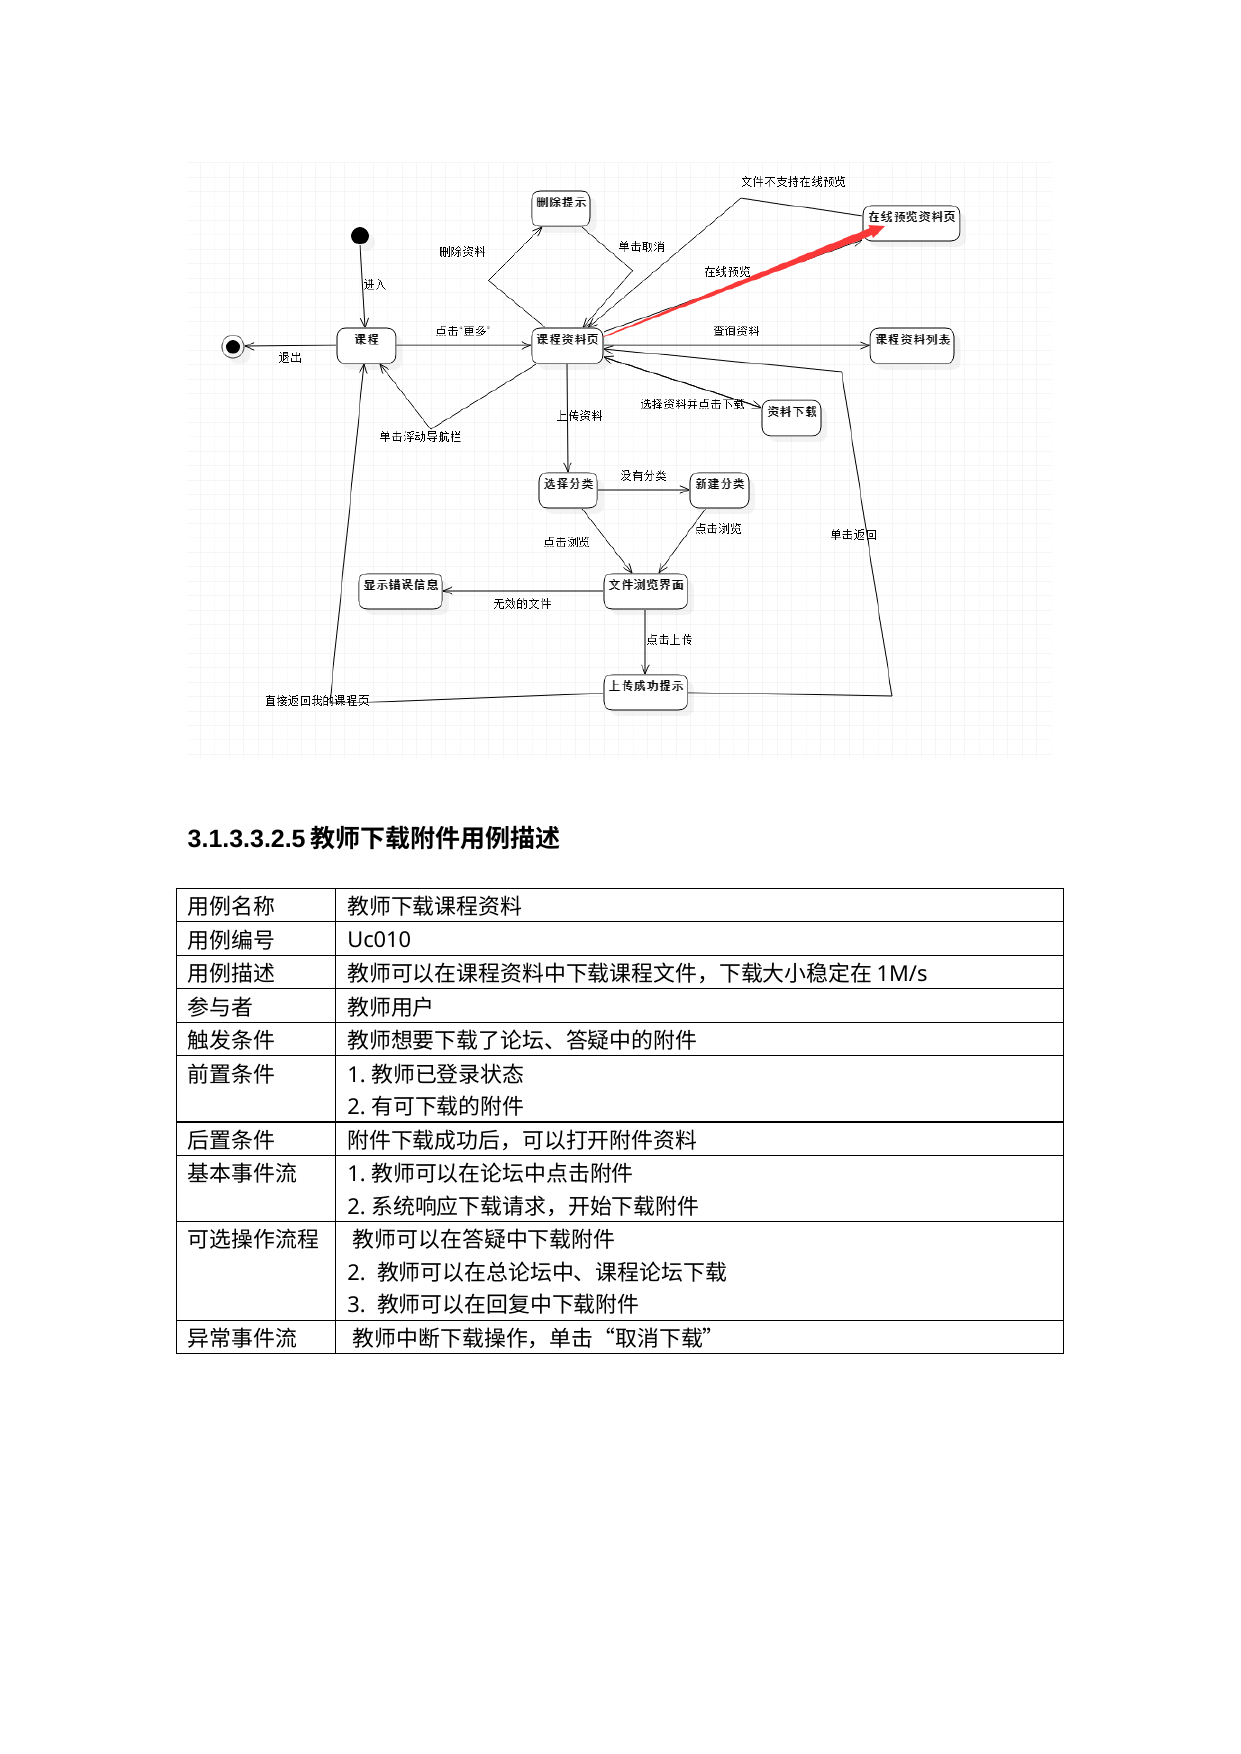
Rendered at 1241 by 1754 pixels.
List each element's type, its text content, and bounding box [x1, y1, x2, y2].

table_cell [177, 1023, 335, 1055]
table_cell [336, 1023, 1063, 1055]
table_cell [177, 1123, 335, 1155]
subtitle 3.1.3.3.2.5教师下载附件用例描述 [187, 804, 1053, 869]
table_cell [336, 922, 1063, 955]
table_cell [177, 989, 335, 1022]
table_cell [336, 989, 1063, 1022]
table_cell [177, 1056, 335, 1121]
picture [187, 162, 1052, 758]
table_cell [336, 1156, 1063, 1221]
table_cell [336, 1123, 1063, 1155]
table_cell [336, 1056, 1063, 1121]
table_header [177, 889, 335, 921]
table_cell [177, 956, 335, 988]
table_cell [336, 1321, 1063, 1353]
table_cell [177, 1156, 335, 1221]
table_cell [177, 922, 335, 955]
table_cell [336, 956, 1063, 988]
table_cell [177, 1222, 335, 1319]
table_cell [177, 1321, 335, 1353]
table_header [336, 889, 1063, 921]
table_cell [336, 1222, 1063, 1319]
